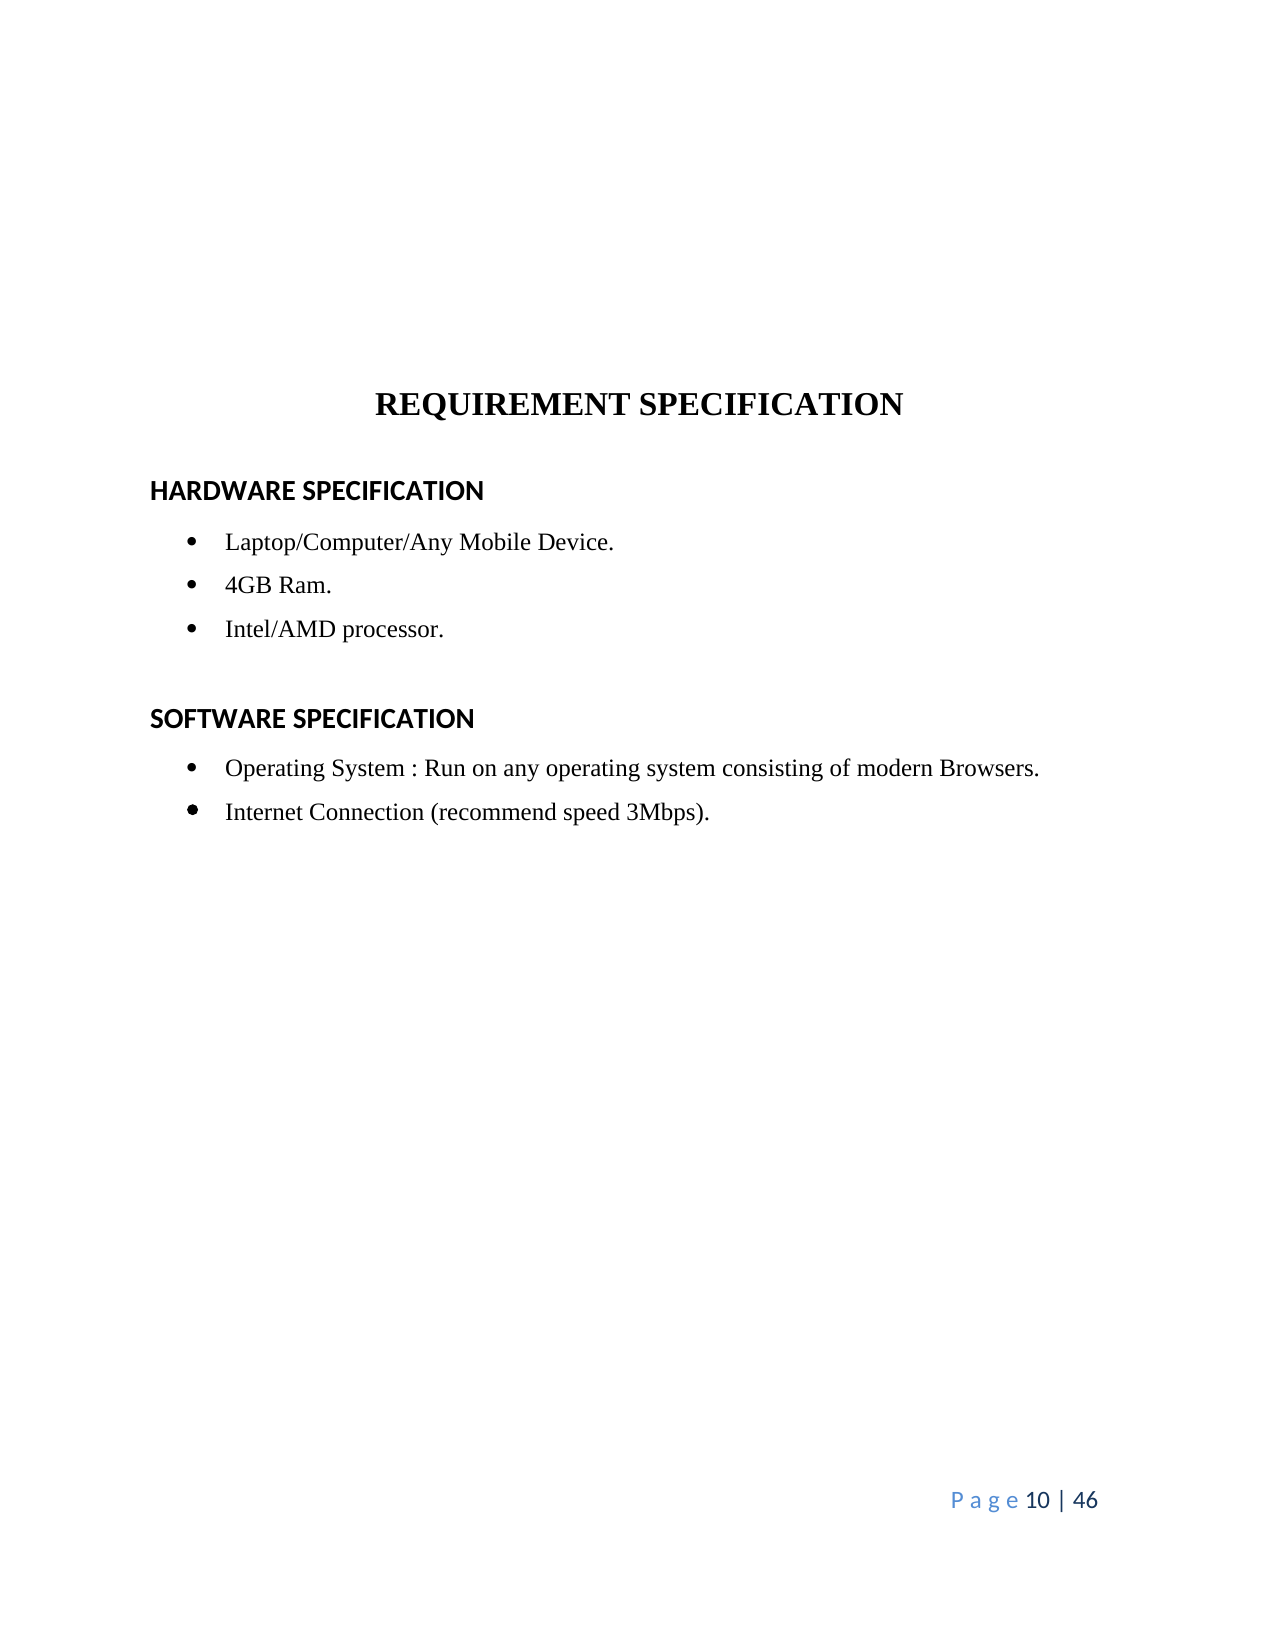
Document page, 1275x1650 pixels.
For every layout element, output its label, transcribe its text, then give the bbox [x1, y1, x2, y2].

list Operating System : Run on any operating system consisting of modern Browsers. [187, 753, 1125, 782]
subtitle REQUIREMENT SPECIFICATION [300, 384, 1125, 422]
list 4GB Ram. [187, 571, 1125, 599]
list Intel/AMD processor. [187, 614, 1125, 642]
list Laptop/Computer/Any Mobile Device. [187, 527, 1125, 556]
list Internet Connection (recommend speed 3Mbps). [187, 797, 1125, 826]
text HARDWARE SPECIFICATION [150, 472, 1125, 508]
text SOFTWARE SPECIFICATION [150, 700, 1125, 736]
